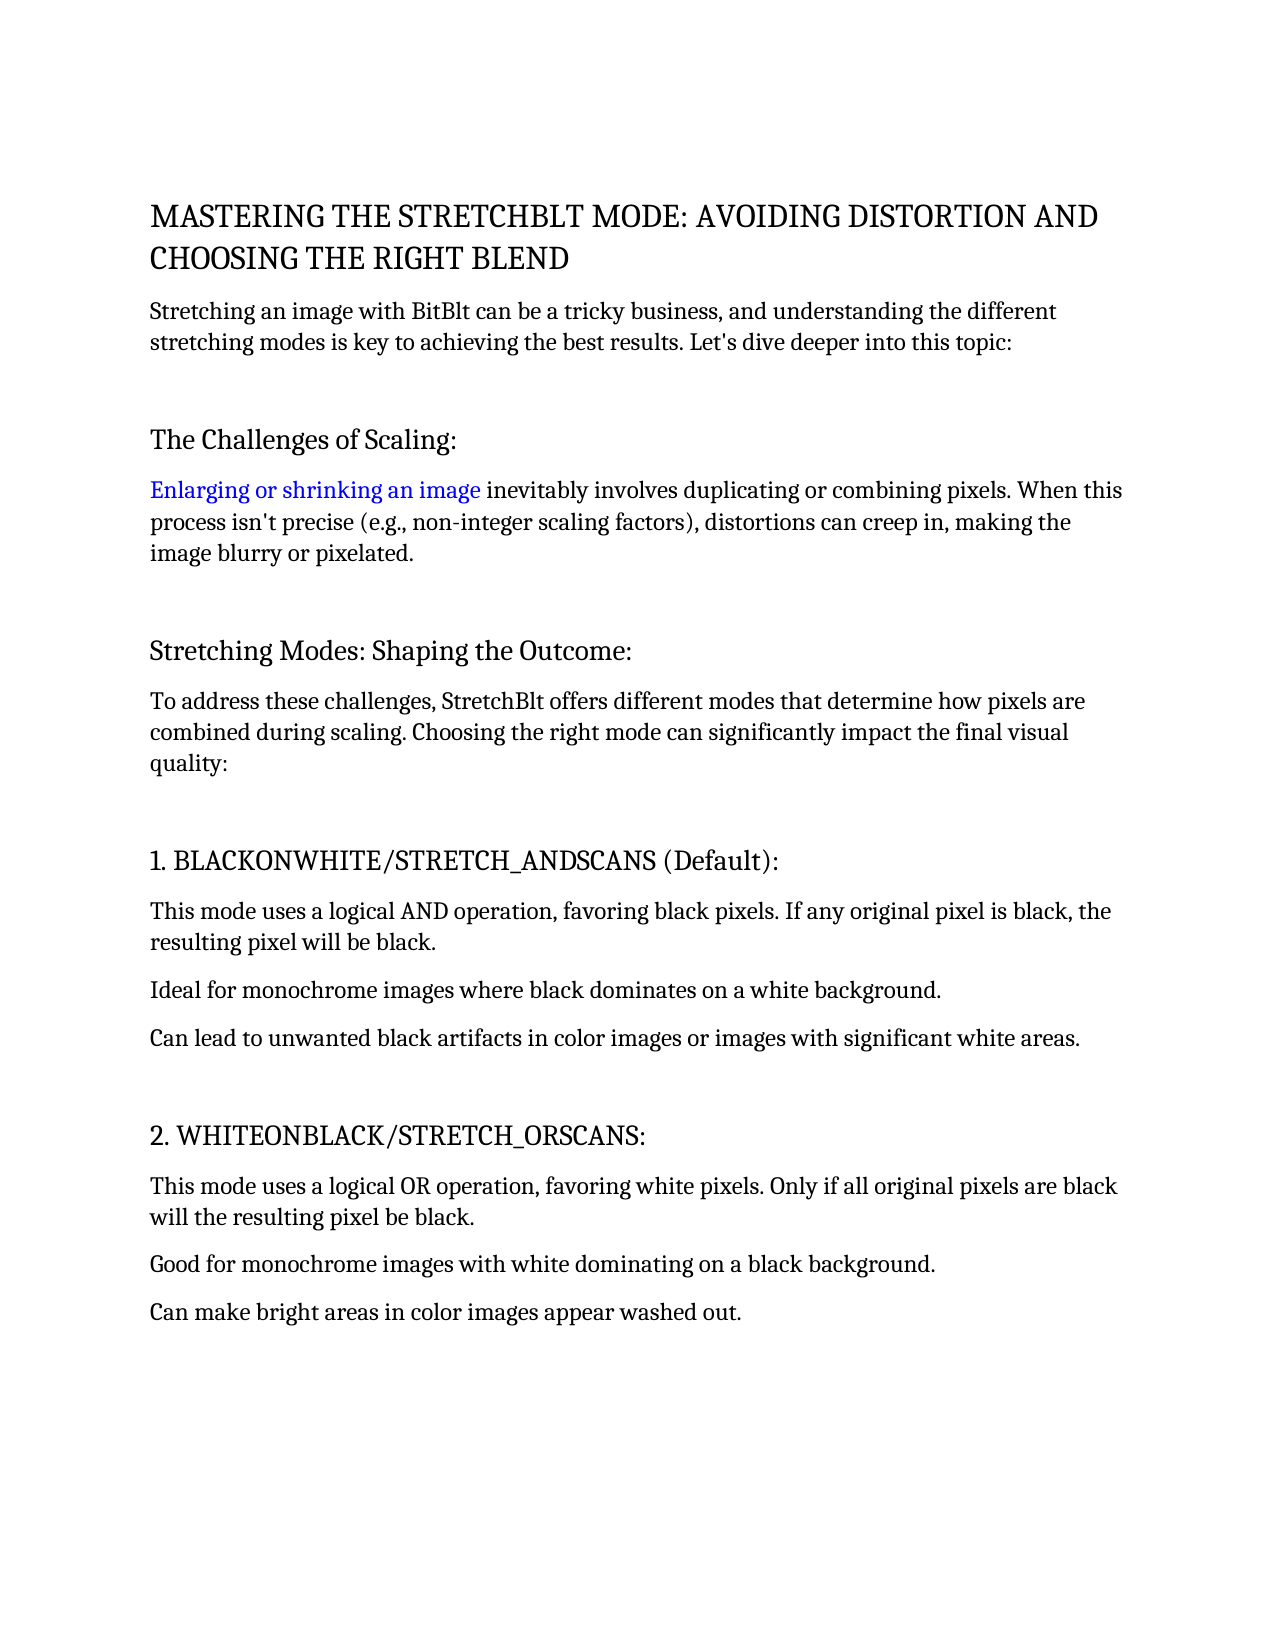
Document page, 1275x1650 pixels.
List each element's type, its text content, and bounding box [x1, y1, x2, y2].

text This mode uses a logical OR operation, favoring white pixels. Only if all original pixels are black will the resulting pixel be black. [150, 1172, 1125, 1231]
text This mode uses a logical AND operation, favoring black pixels. If any original pixel is black, the resulting pixel will be black. [150, 897, 1125, 957]
text MASTERING THE STRETCHBLT MODE: AVOIDING DISTORTION AND CHOOSING THE RIGHT BLEND [150, 198, 1125, 277]
text Ideal for monochrome images where black dominates on a white background. [150, 976, 1125, 1004]
text Stretching an image with BitBlt can be a tricky business, and understanding the different stretching modes is key to achieving the best results. Let's dive deeper into this topic: [150, 297, 1125, 357]
text To address these challenges, StretchBlt offers different modes that determine how pixels are combined during scaling. Choosing the right mode can significantly impact the final visual quality: [150, 687, 1125, 777]
text The Challenges of Scaling: [150, 423, 1125, 457]
text 2. WHITEONBLACK/STRETCH_ORSCANS: [150, 1119, 1125, 1152]
text Stretching Modes: Shaping the Outcome: [150, 634, 1125, 667]
text 1. BLACKONWHITE/STRETCH_ANDSCANS (Default): [150, 844, 1125, 878]
text Can make bright areas in color images appear washed out. [150, 1298, 1125, 1327]
text Enlarging or shrinking an image inevitably involves duplicating or combining pixels. When this process isn't precise (e.g., non-integer scaling factors), distortions can creep in, making the image blurry or pixelated. [150, 476, 1125, 567]
text Can lead to unwanted black artifacts in color images or images with significant white areas. [150, 1023, 1125, 1052]
text Good for monochrome images with white dominating on a black background. [150, 1250, 1125, 1279]
